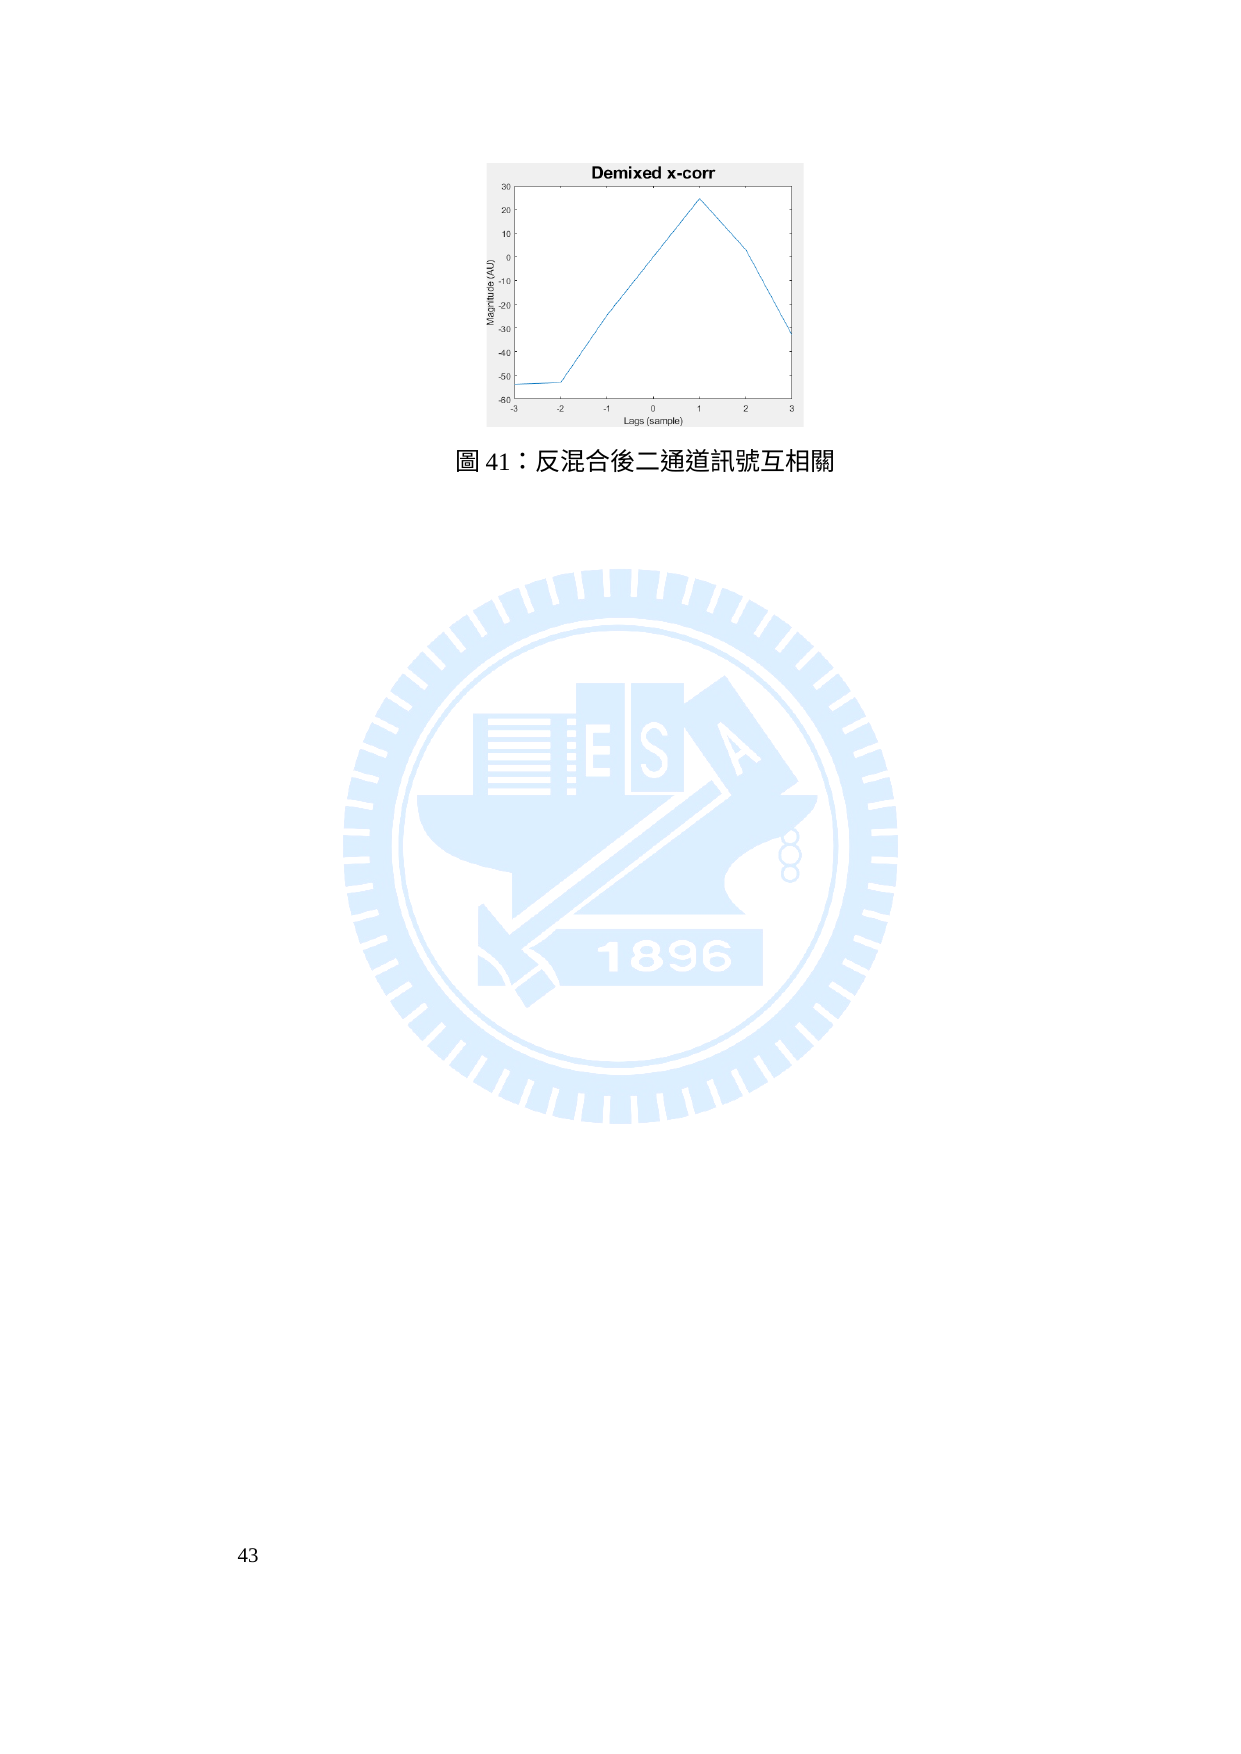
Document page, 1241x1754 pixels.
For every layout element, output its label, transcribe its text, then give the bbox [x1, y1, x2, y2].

picture [486, 163, 804, 427]
text 圖 41：反混合後二通道訊號互相關 [187, 441, 1053, 477]
